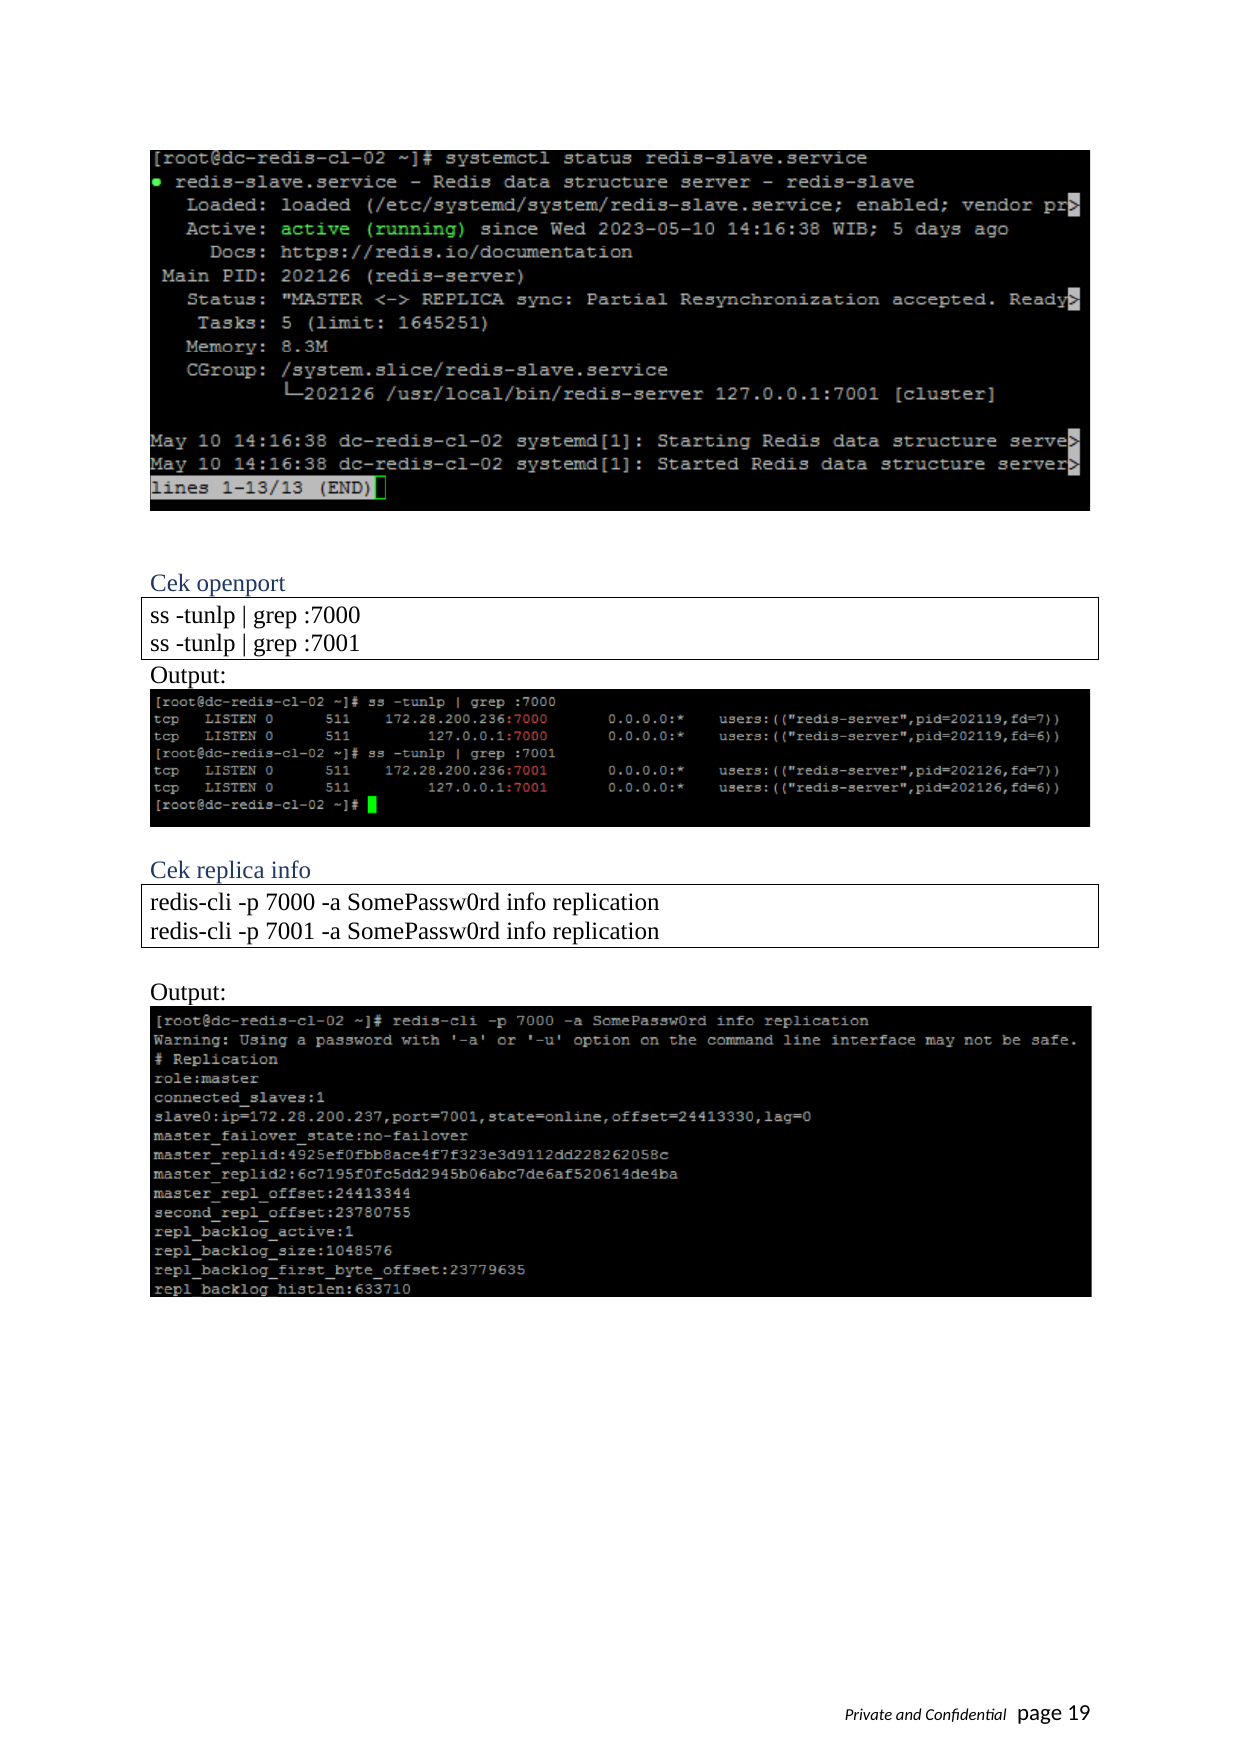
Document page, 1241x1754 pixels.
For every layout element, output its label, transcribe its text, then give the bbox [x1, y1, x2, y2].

picture [150, 1005, 1092, 1297]
text redis-cli -p 7001 -a SomePassw0rd info replication [142, 913, 1098, 947]
subtitle Cek replica info [150, 856, 1090, 884]
picture [150, 689, 1091, 827]
subtitle Cek openport [150, 568, 1090, 597]
text Output: [150, 660, 1090, 689]
text ss -tunlp | grep :7000 [142, 598, 1098, 625]
text Output: [150, 977, 1090, 1005]
text redis-cli -p 7000 -a SomePassw0rd info replication [142, 885, 1098, 913]
picture [150, 150, 1091, 511]
text ss -tunlp | grep :7001 [142, 625, 1098, 659]
